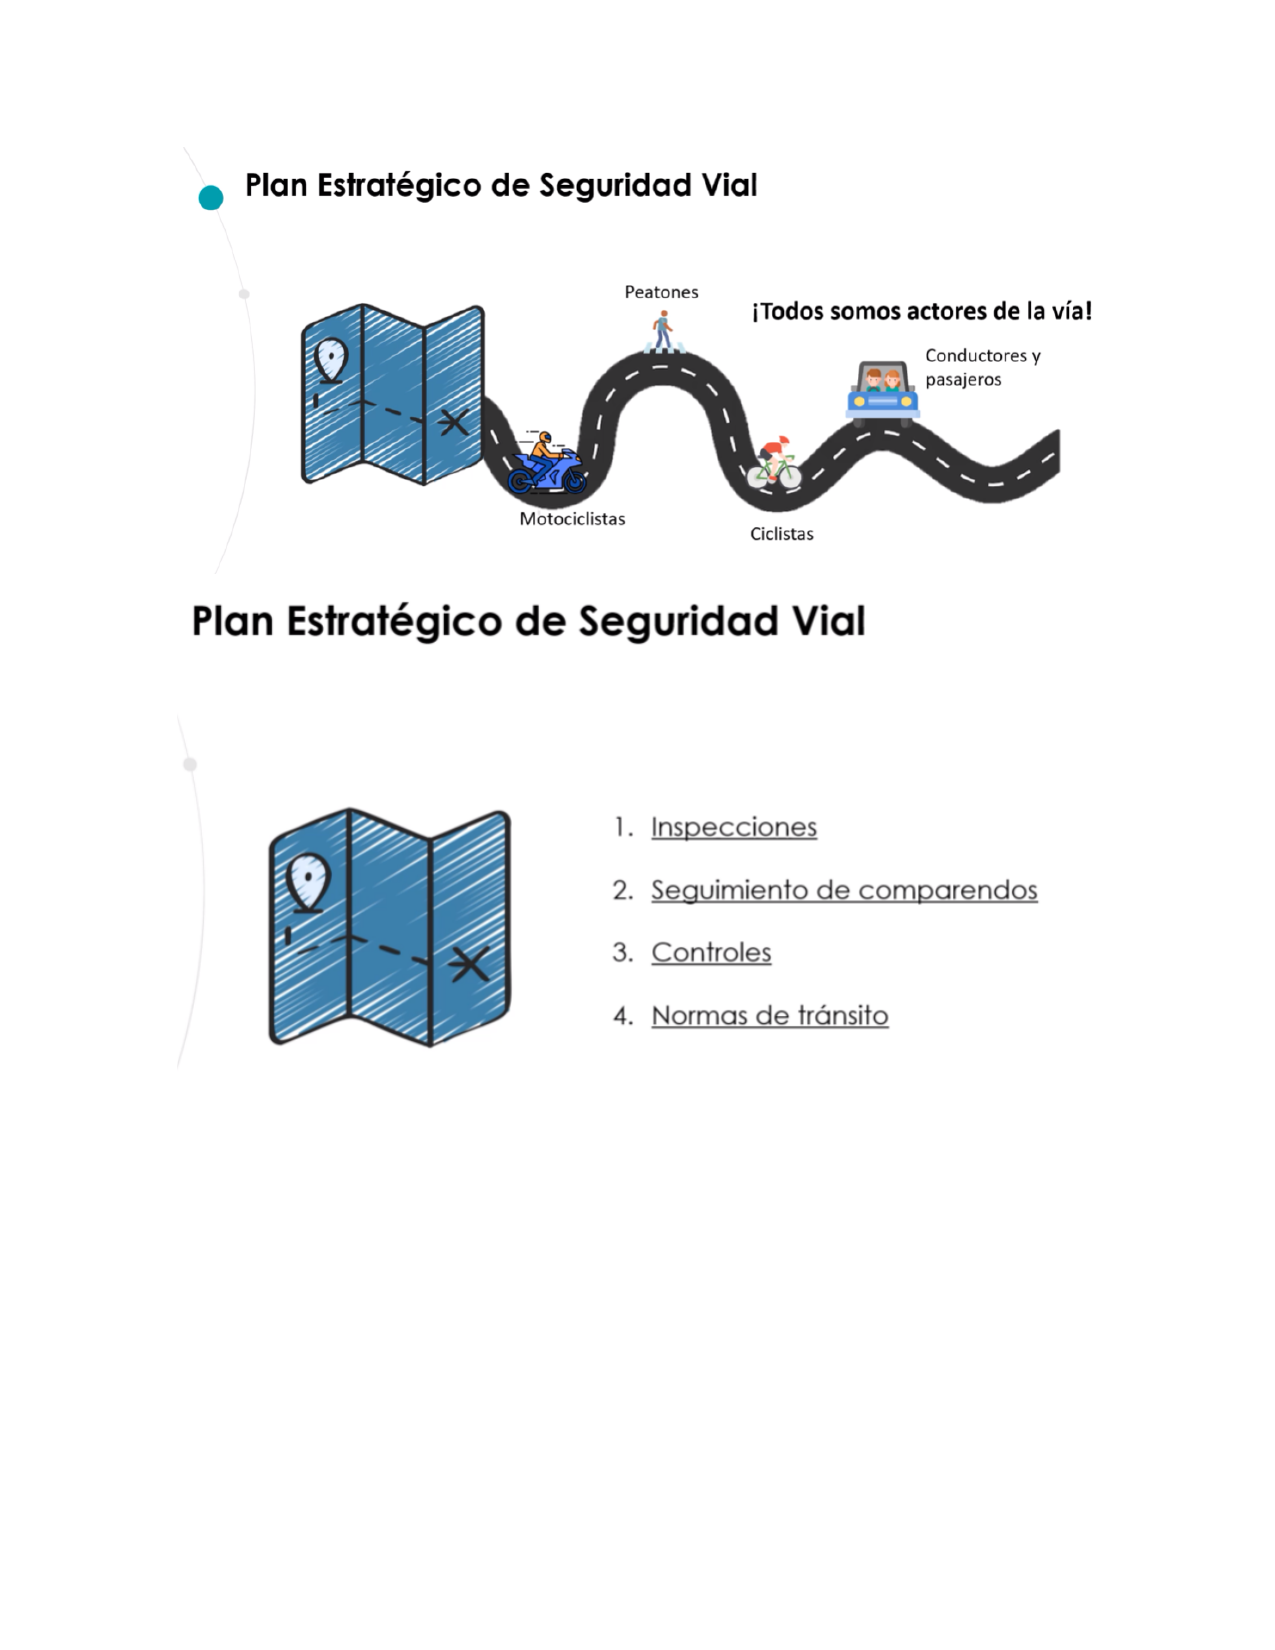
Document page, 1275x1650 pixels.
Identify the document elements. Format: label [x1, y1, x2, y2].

picture [177, 147, 1098, 574]
picture [177, 592, 1098, 1074]
